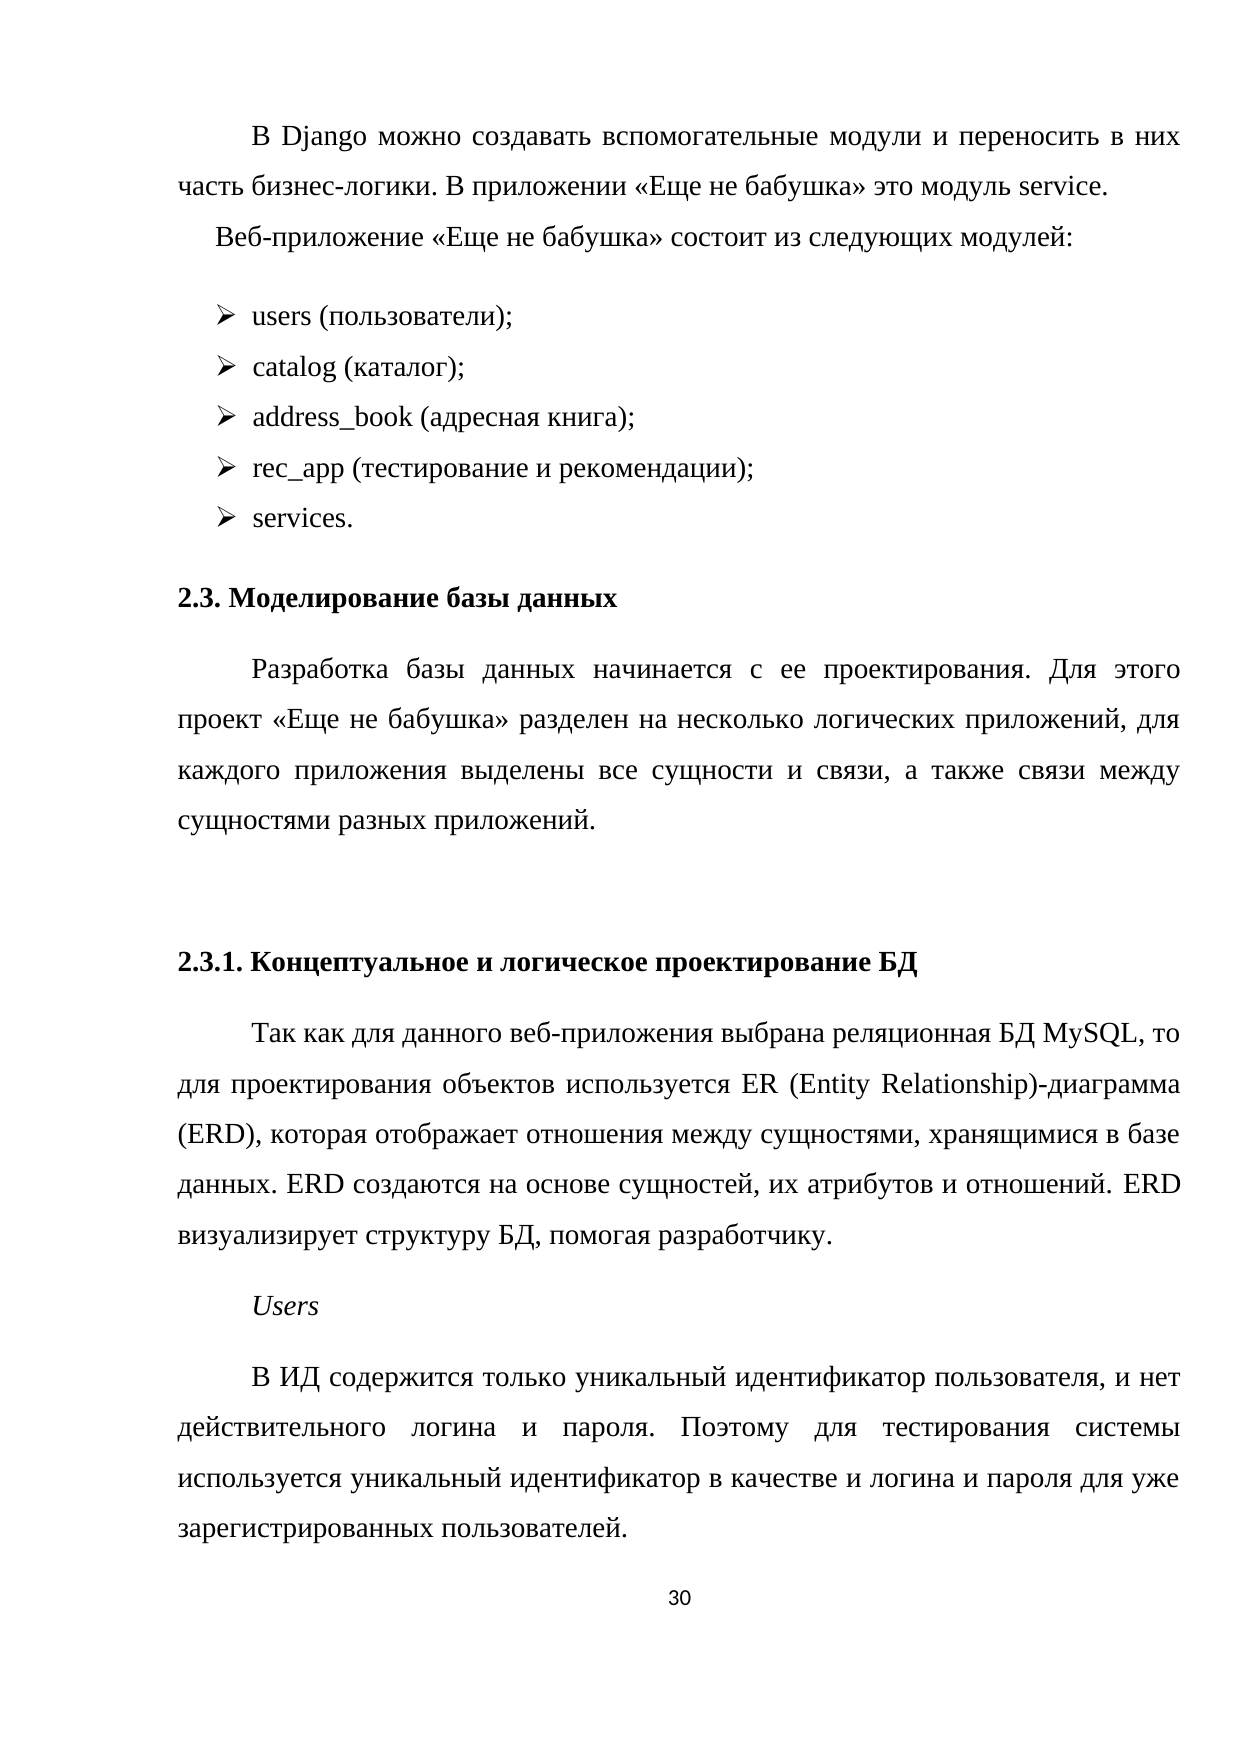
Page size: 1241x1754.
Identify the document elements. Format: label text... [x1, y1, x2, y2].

list users (пользователи); [214, 298, 1181, 332]
text Веб-приложение «Еще не бабушка» состоит из следующих модулей: [177, 219, 1181, 252]
list address_book (адресная книга); [215, 399, 1181, 433]
list catalog (каталог); [215, 349, 1181, 383]
list rec_app (тестирование и рекомендации); [215, 450, 1181, 483]
text 2.3.1. Концептуальное и логическое проектирование БД [177, 944, 1181, 978]
text 2.3. Моделирование базы данных [177, 580, 1181, 614]
text Так как для данного веб-приложения выбрана реляционная БД MySQL, то для проектирования объектов используется ER (Entity Relationship)-диаграмма (ERD), которая отображает отношения между сущностями, хранящимися в базе данных. ERD создаются на основе сущностей, их атрибутов и отношений. ERD визуализирует структуру БД, помогая разработчику. [177, 1016, 1181, 1250]
text Разработка базы данных начинается с ее проектирования. Для этого проект «Еще не бабушка» разделен на несколько логических приложений, для каждого приложения выделены все сущности и связи, а также связи между сущностями разных приложений. [177, 651, 1181, 836]
list services. [215, 500, 1181, 534]
text В ИД содержится только уникальный идентификатор пользователя, и нет действительного логина и пароля. Поэтому для тестирования системы используется уникальный идентификатор в качестве и логина и пароля для уже зарегистрированных пользователей. [177, 1359, 1181, 1544]
text В Django можно создавать вспомогательные модули и переносить в них часть бизнес-логики. В приложении «Еще не бабушка» это модуль service. [177, 118, 1181, 202]
text Users [177, 1288, 1181, 1322]
